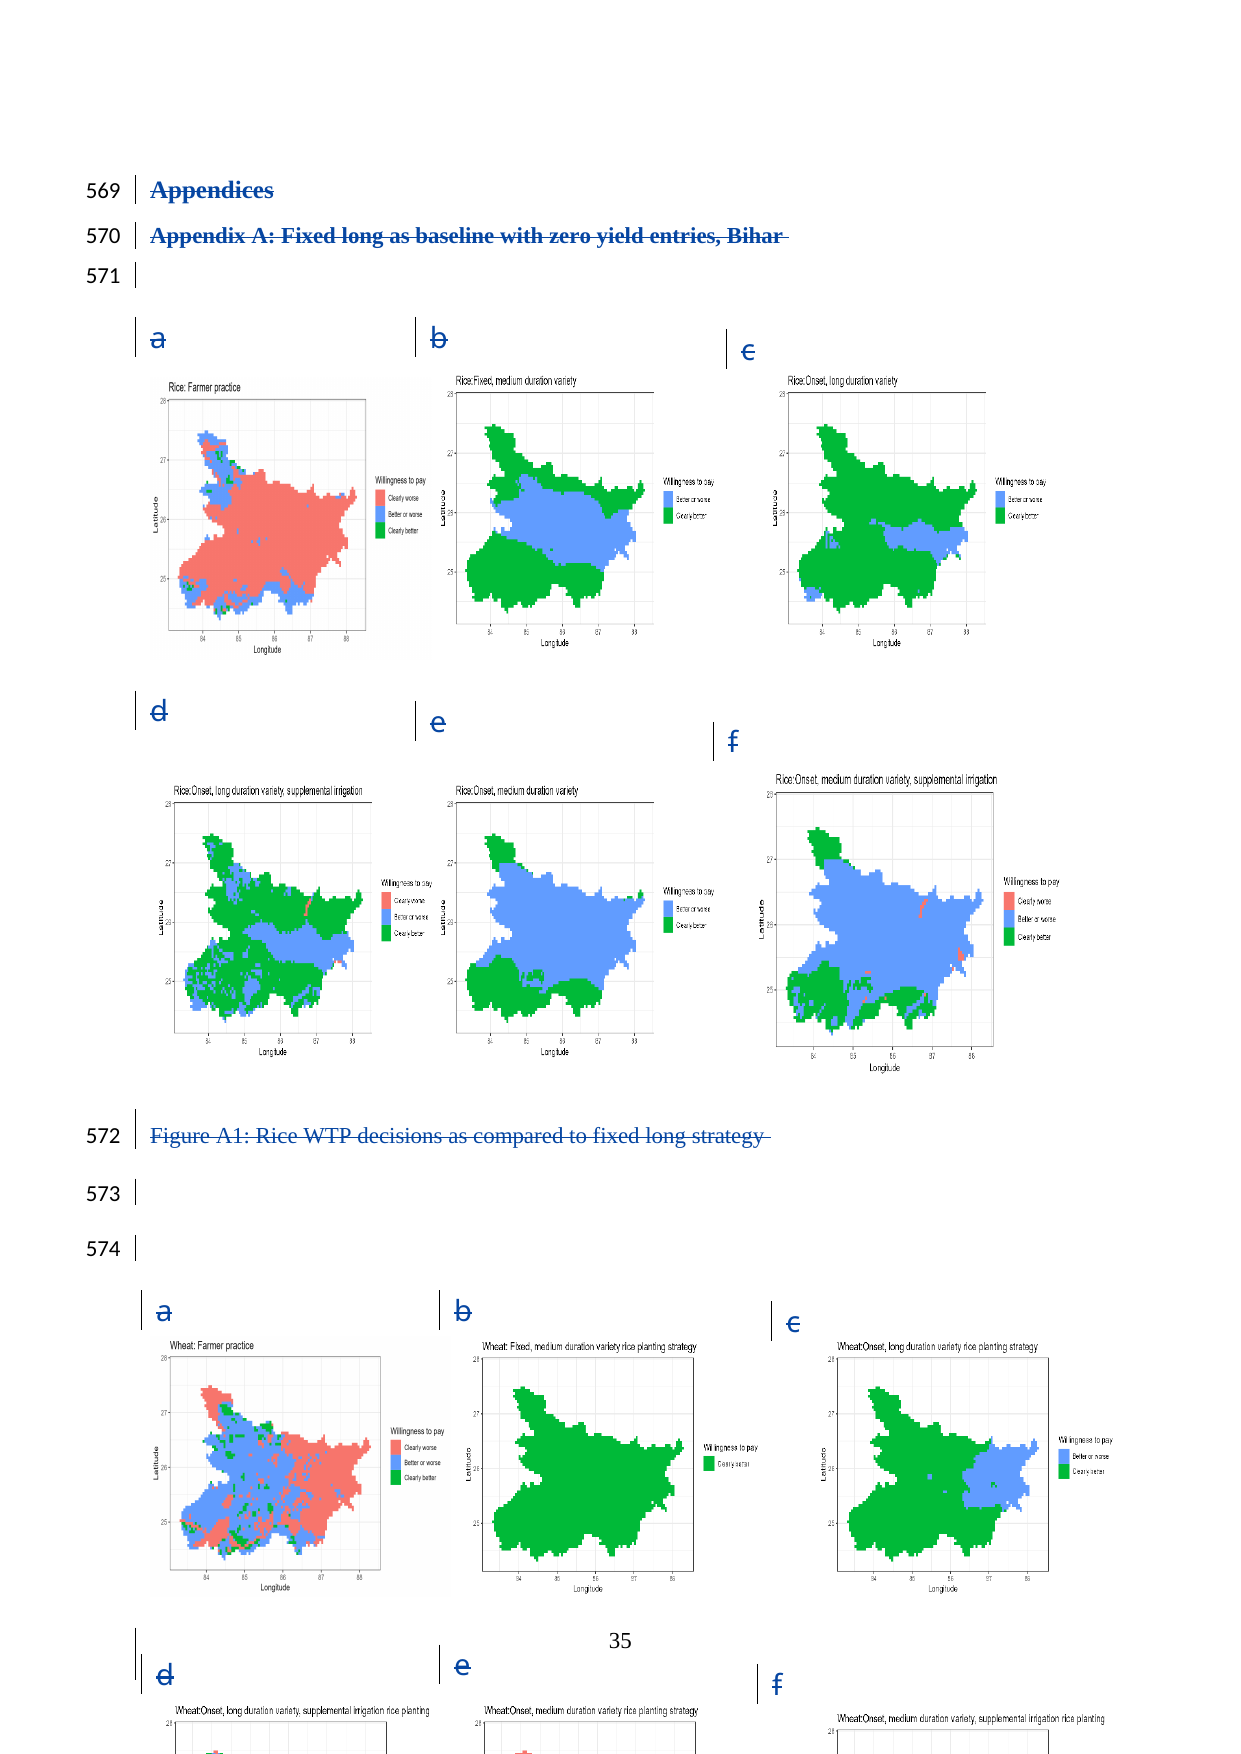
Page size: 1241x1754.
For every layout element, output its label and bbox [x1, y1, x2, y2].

picture [437, 370, 720, 653]
picture [464, 1701, 766, 1754]
picture [462, 1337, 764, 1598]
picture [817, 1709, 1119, 1754]
picture [155, 780, 720, 1062]
picture [755, 768, 1066, 1079]
picture [155, 1701, 457, 1754]
picture [150, 377, 432, 660]
picture [769, 370, 1052, 653]
picture [817, 1337, 1119, 1598]
picture [150, 1336, 451, 1597]
